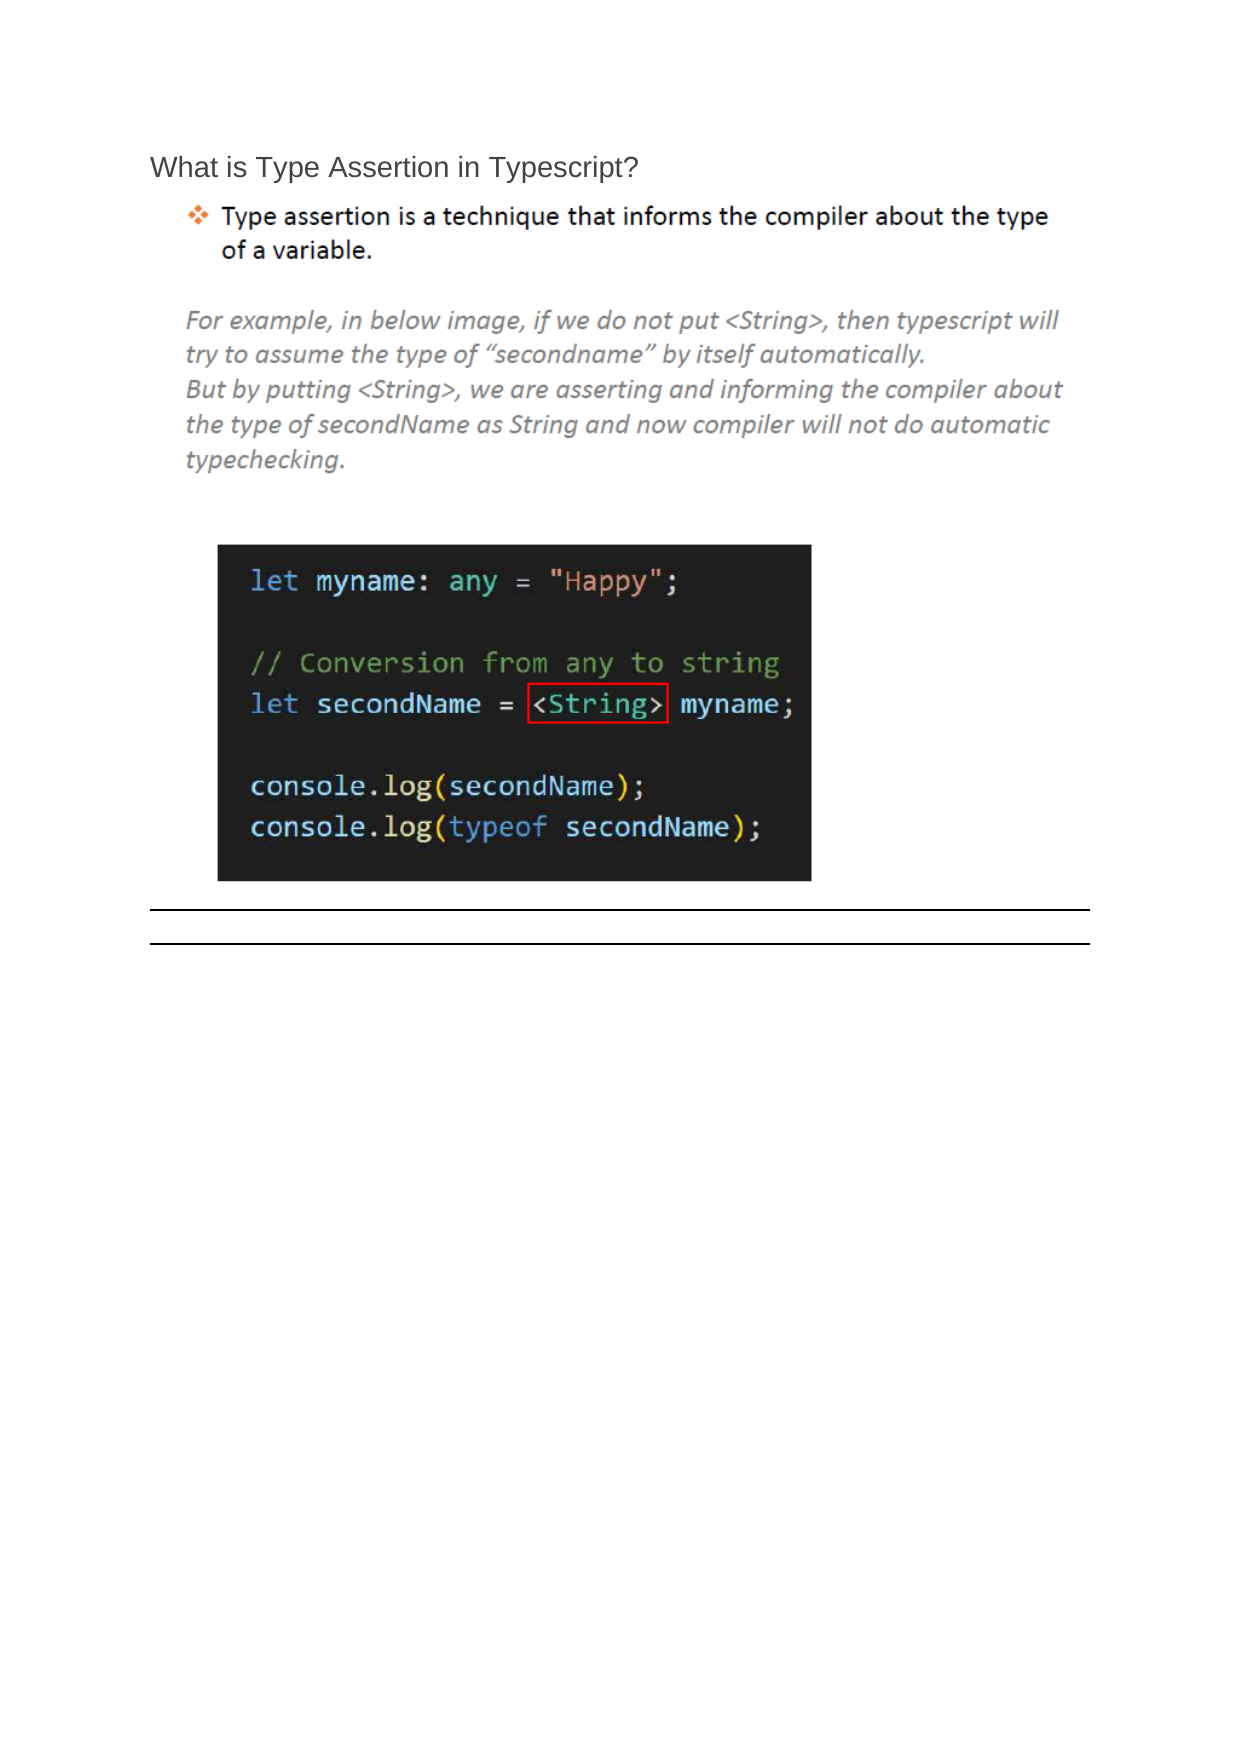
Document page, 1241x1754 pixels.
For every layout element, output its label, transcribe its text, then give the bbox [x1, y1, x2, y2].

picture [150, 196, 1091, 891]
subtitle What is Type Assertion in Typescript? [150, 150, 1090, 183]
